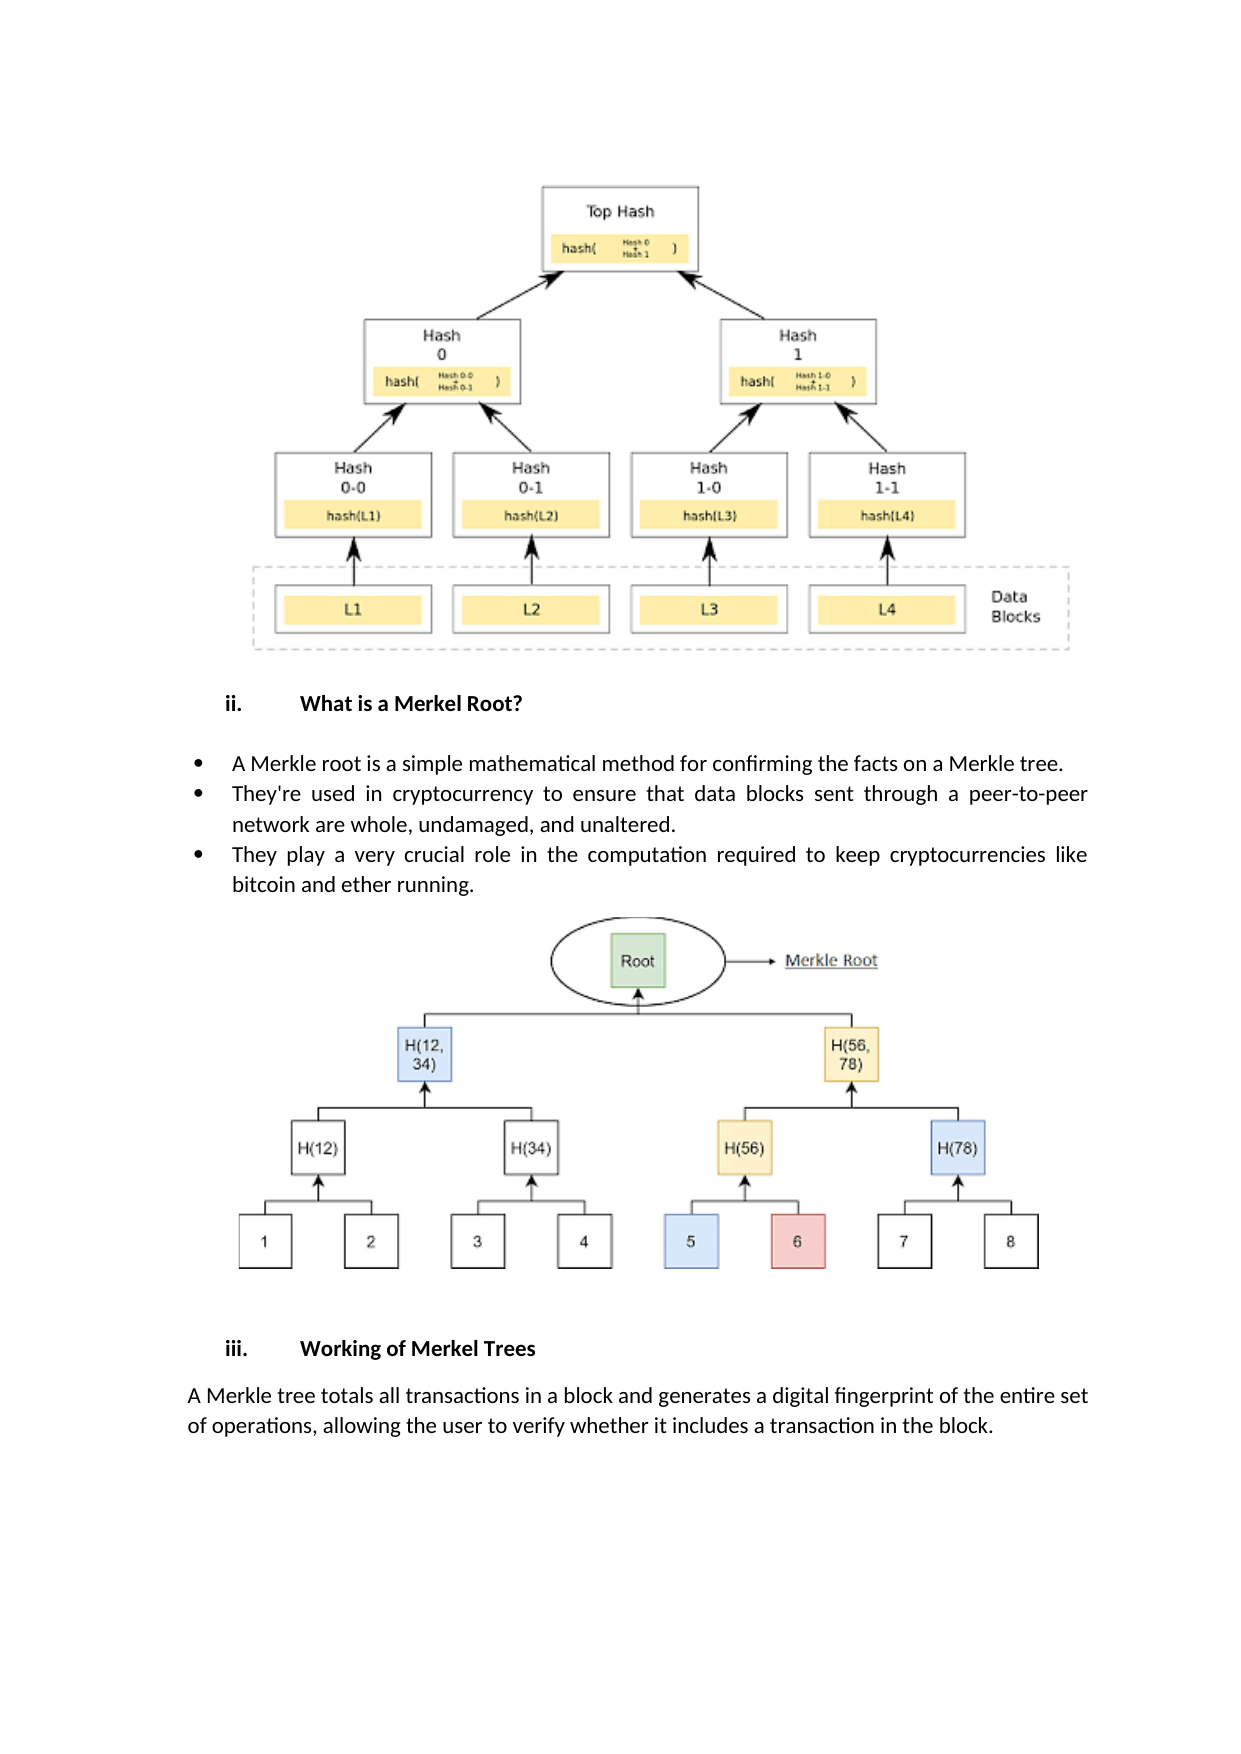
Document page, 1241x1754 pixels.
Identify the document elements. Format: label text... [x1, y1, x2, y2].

picture [238, 917, 1039, 1269]
list A Merkle root is a simple mathematical method for confirming the facts on a Merkle tree. [194, 749, 1090, 777]
picture [240, 150, 1083, 687]
list They're used in cryptocurrency to ensure that data blocks sent through a peer-to-peer network are whole, undamaged, and unaltered. [194, 779, 1090, 838]
list They play a very crucial role in the computation required to keep cryptocurrencies like bitcoin and ether running. [194, 840, 1090, 898]
list What is a Merkel Root? [225, 689, 1090, 717]
list Working of Merkel Trees [225, 1334, 1090, 1362]
text A Merkle tree totals all transactions in a block and generates a digital fingerprint of the entire set of operations, allowing the user to verify whether it includes a transaction in the block. [187, 1381, 1090, 1439]
